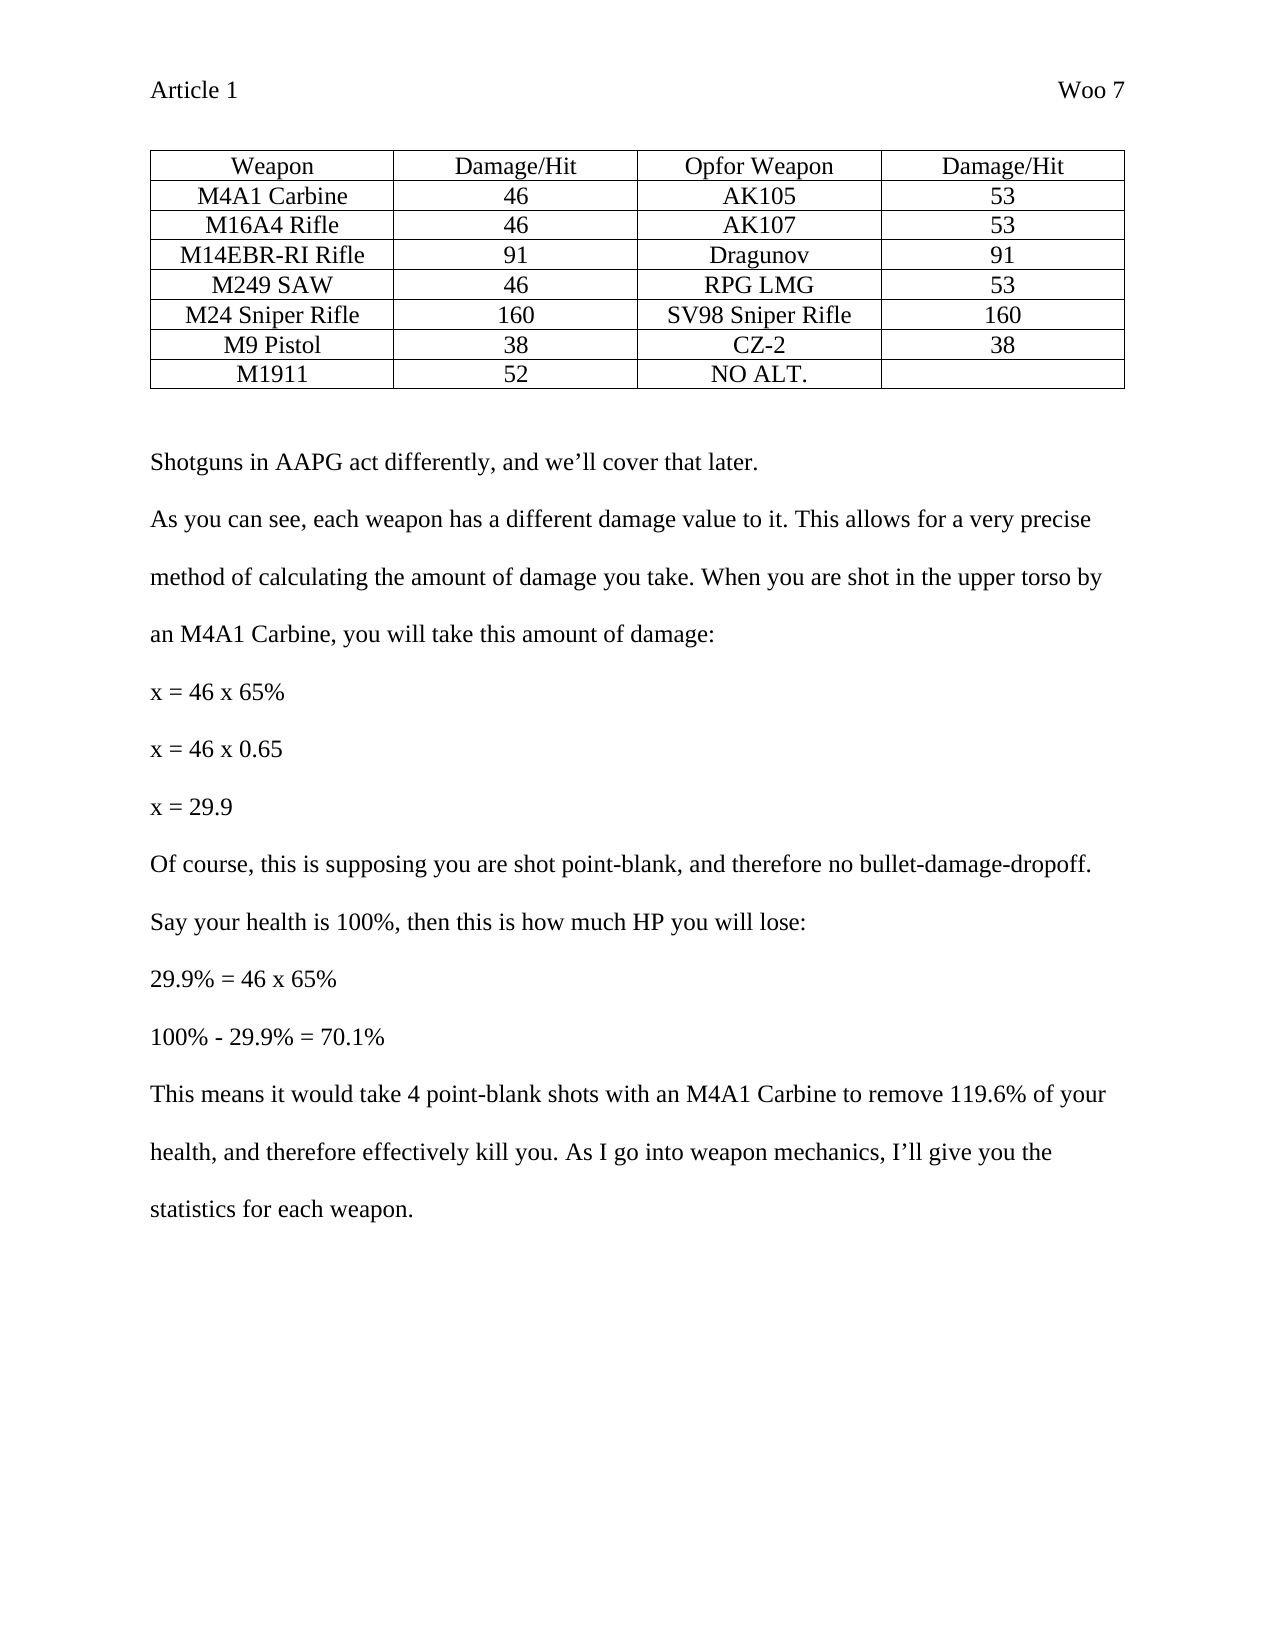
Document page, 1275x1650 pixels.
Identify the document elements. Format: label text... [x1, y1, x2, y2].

table_cell 160 [394, 300, 637, 329]
table_cell AK107 [638, 211, 881, 239]
table_cell 46 [394, 270, 637, 299]
text x = 46 x 0.65 [150, 734, 1125, 763]
table_cell 53 [882, 181, 1124, 209]
table_cell NO ALT. [638, 360, 881, 388]
table_cell M1911 [151, 360, 393, 388]
text As you can see, each weapon has a different damage value to it. This allows for a very precise method of calculating the amount of damage you take. When you are shot in the upper torso by an M4A1 Carbine, you will take this amount of damage: [150, 504, 1125, 648]
table_cell 46 [394, 211, 637, 239]
table_cell 38 [394, 330, 637, 358]
table_cell M4A1 Carbine [151, 181, 393, 209]
table_cell 91 [882, 240, 1124, 269]
table_cell CZ-2 [638, 330, 881, 358]
table_cell Dragunov [638, 240, 881, 269]
table_cell 52 [394, 360, 637, 388]
text 29.9% = 46 x 65% [150, 964, 1125, 993]
text Shotguns in AAPG act differently, and we’ll cover that later. [150, 447, 1125, 476]
table_cell [882, 360, 1124, 388]
text 100% - 29.9% = 70.1% [150, 1022, 1125, 1051]
table_cell 91 [394, 240, 637, 269]
text Say your health is 100%, then this is how much HP you will lose: [150, 907, 1125, 936]
table_cell M14EBR-RI Rifle [151, 240, 393, 269]
table_cell SV98 Sniper Rifle [638, 300, 881, 329]
table_header Damage/Hit [394, 151, 637, 180]
text x = 29.9 [150, 792, 1125, 821]
table_cell M9 Pistol [151, 330, 393, 358]
table_cell M16A4 Rifle [151, 211, 393, 239]
table_cell 53 [882, 211, 1124, 239]
table_header Damage/Hit [882, 151, 1124, 180]
table_cell AK105 [638, 181, 881, 209]
table_cell 53 [882, 270, 1124, 299]
table_cell M24 Sniper Rifle [151, 300, 393, 329]
text x = 46 x 65% [150, 677, 1125, 706]
table_cell 160 [882, 300, 1124, 329]
table_cell 38 [882, 330, 1124, 358]
table_cell M249 SAW [151, 270, 393, 299]
text This means it would take 4 point-blank shots with an M4A1 Carbine to remove 119.6% of your health, and therefore effectively kill you. As I go into weapon mechanics, I’ll give you the statistics for each weapon. [150, 1079, 1125, 1223]
table_cell 46 [394, 181, 637, 209]
table_header Opfor Weapon [638, 151, 881, 180]
table_cell RPG LMG [638, 270, 881, 299]
text Of course, this is supposing you are shot point-blank, and therefore no bullet-damage-dropoff. [150, 849, 1125, 878]
table_header Weapon [151, 151, 393, 180]
